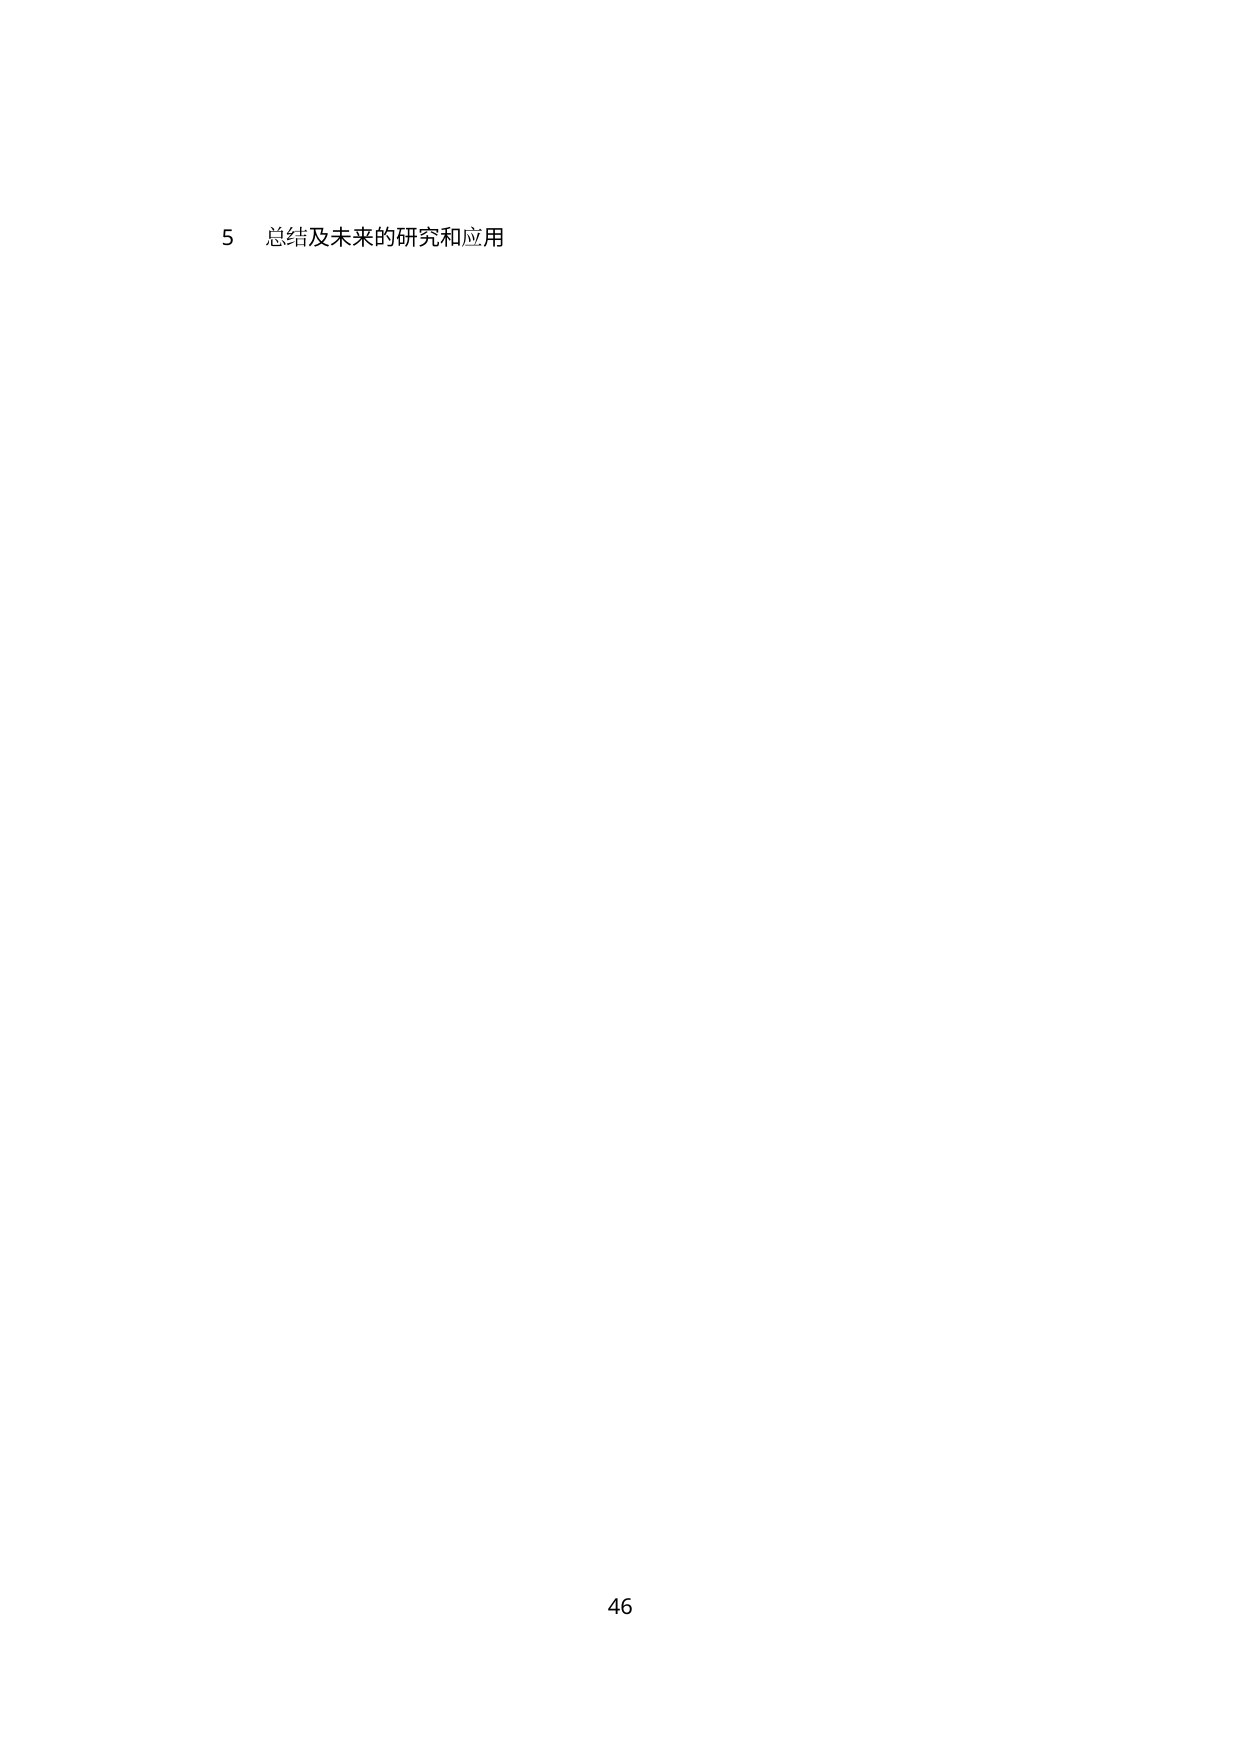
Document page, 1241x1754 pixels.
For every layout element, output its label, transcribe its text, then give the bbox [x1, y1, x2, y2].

subtitle 总结及未来的研究和应用 [177, 217, 1063, 254]
